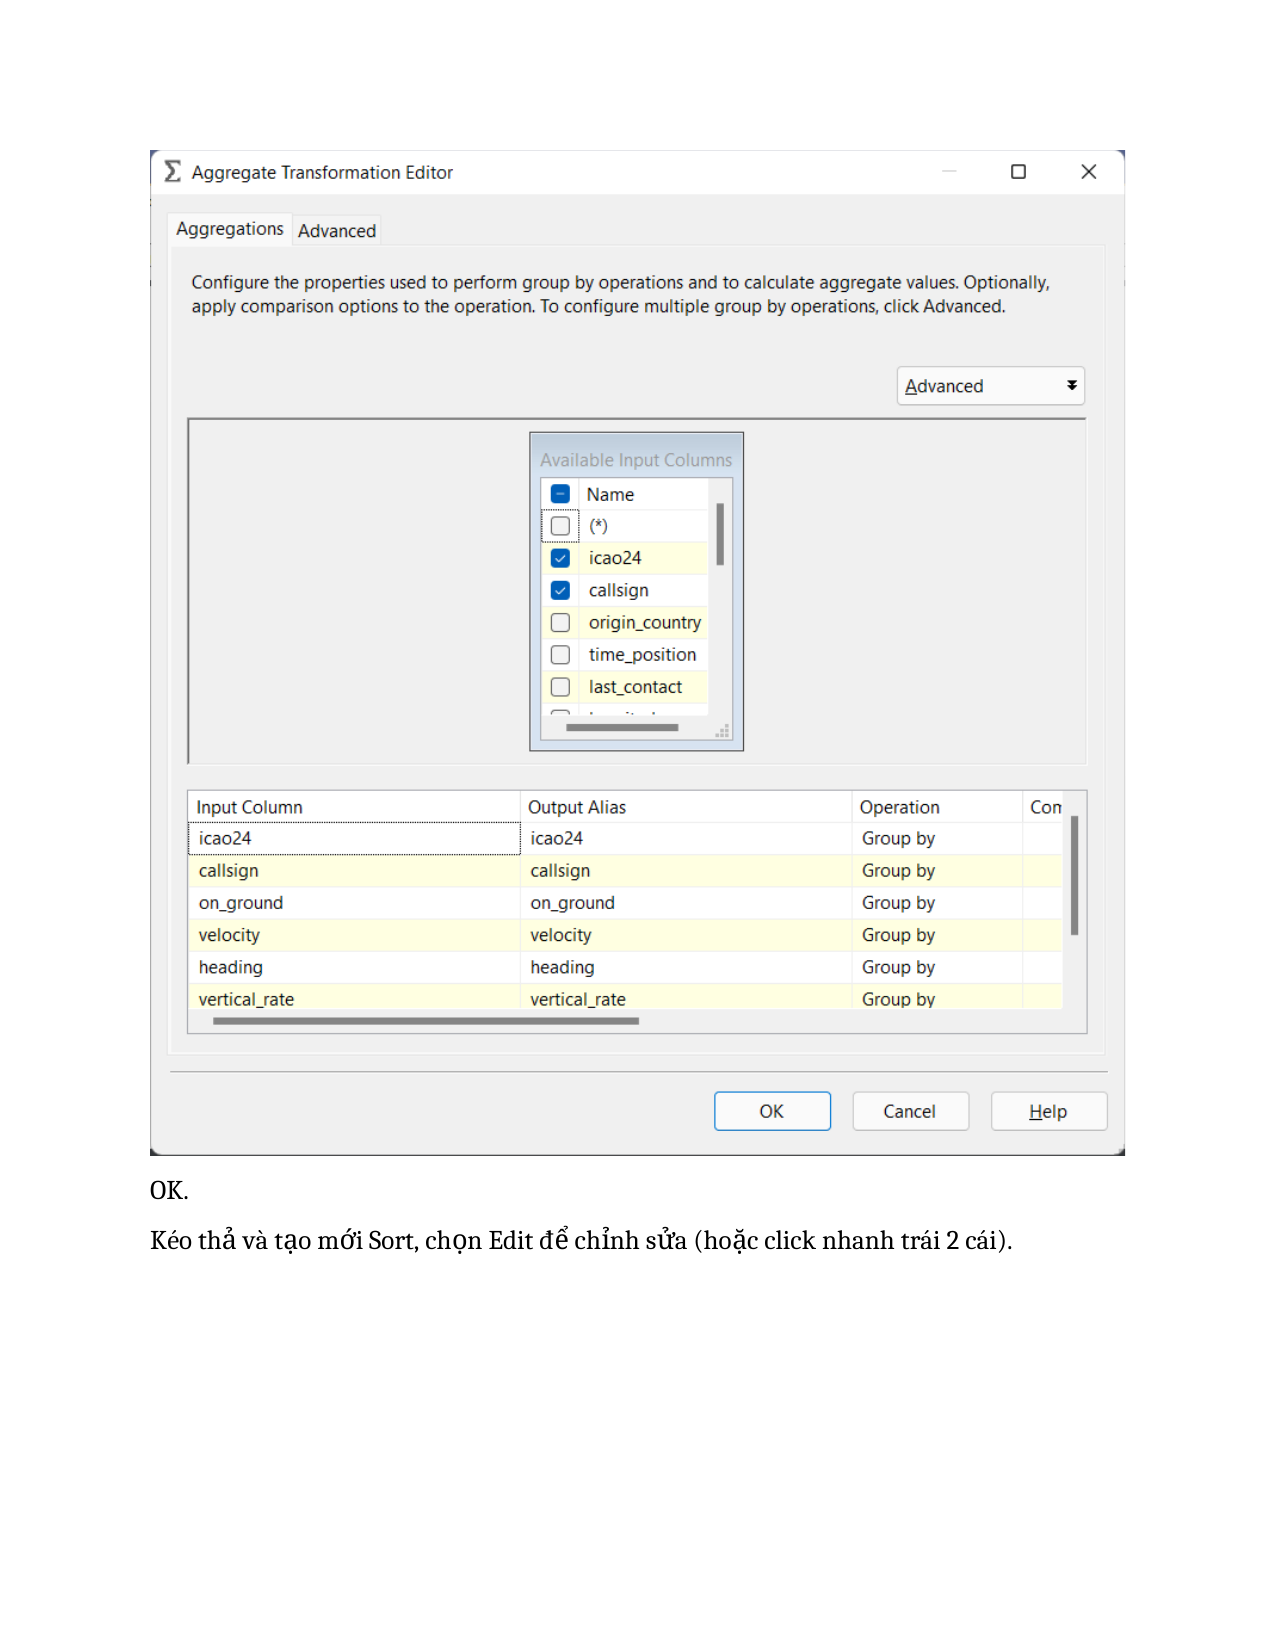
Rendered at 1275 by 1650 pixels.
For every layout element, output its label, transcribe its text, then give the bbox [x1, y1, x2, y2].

picture [150, 150, 1125, 1156]
text OK. [150, 1175, 1125, 1206]
text Kéo thả và tạo mới Sort, chọn Edit để chỉnh sửa (hoặc click nhanh trái 2 cái). [150, 1225, 1125, 1256]
